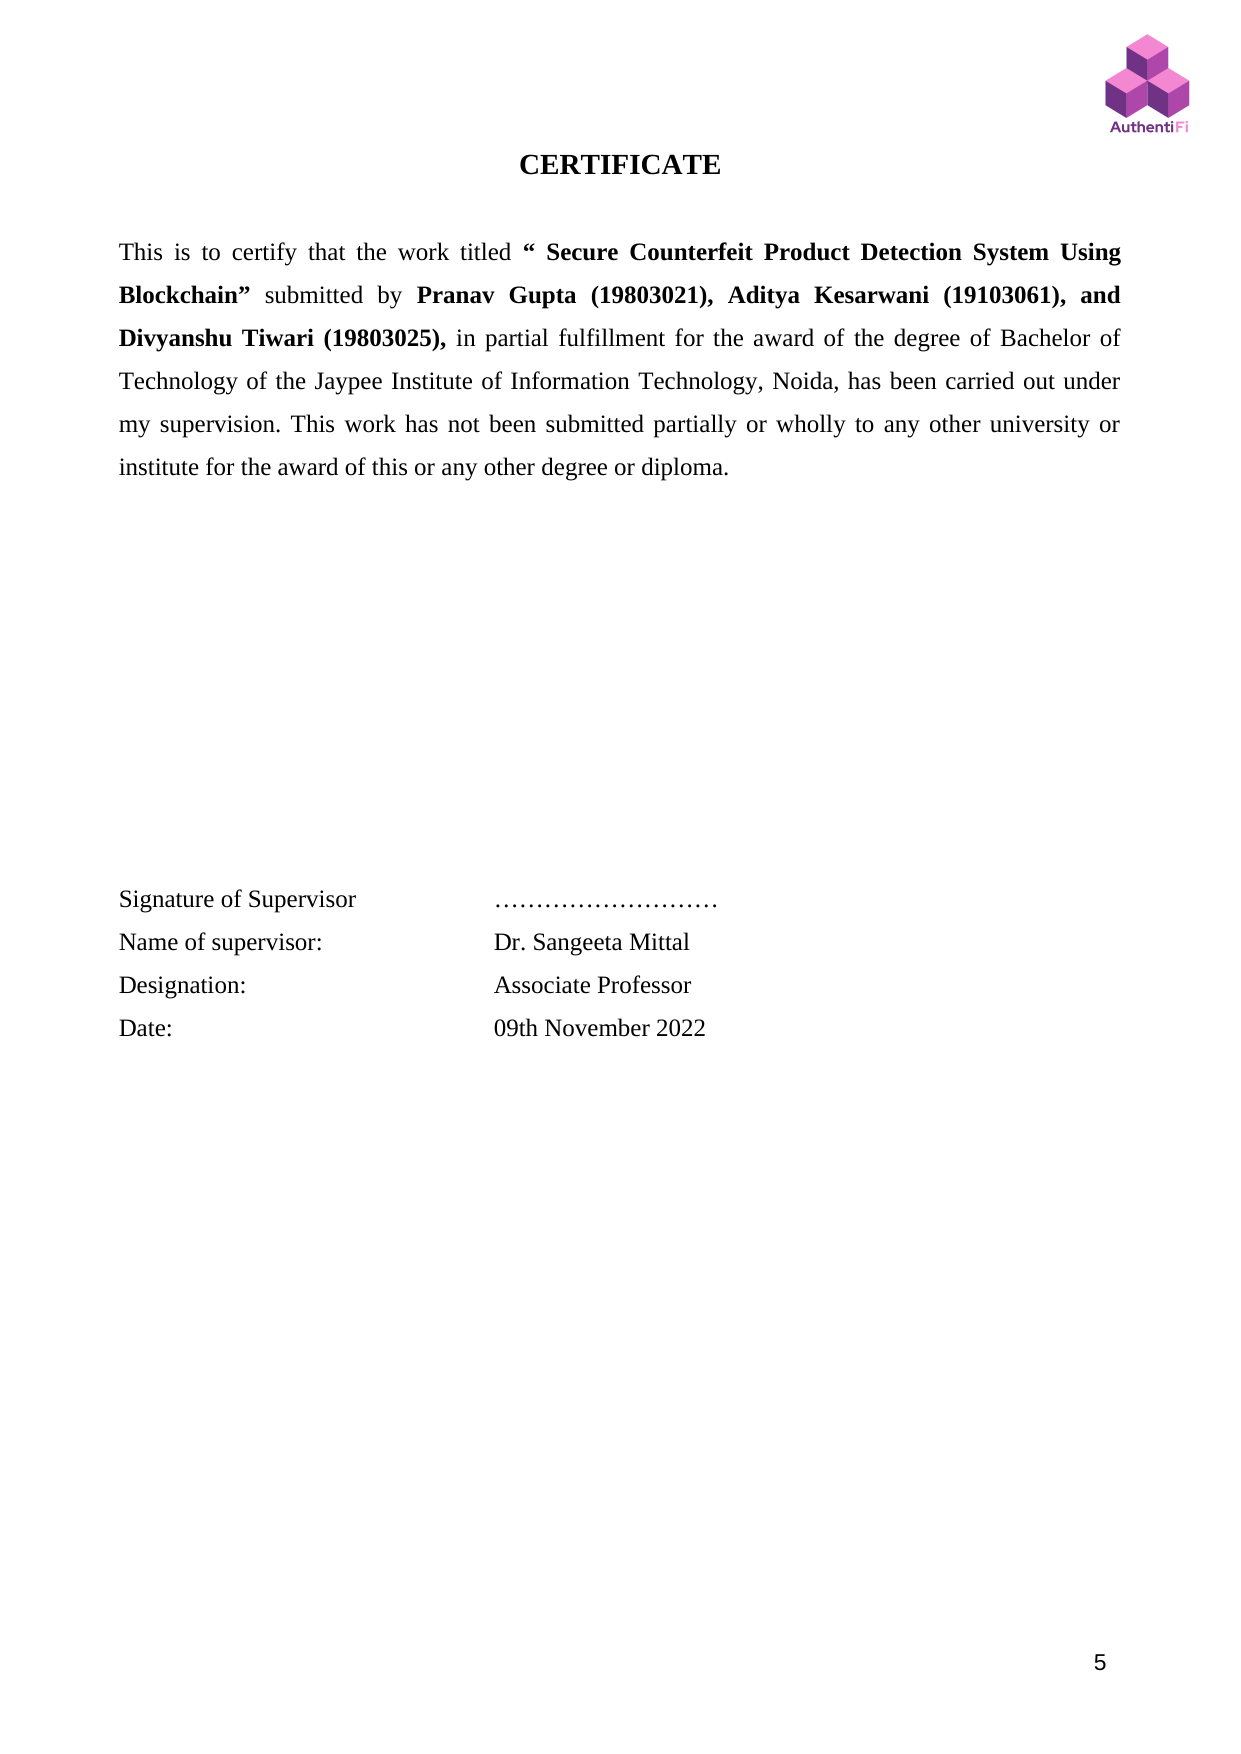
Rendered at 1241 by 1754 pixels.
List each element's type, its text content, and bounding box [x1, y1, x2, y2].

text Date: 09th November 2022 [118, 1013, 1122, 1042]
picture [1085, 26, 1210, 151]
text Name of supervisor: Dr. Sangeeta Mittal [118, 927, 1122, 956]
text This is to certify that the work titled “ Secure Counterfeit Product Detection System Using Blockchain” submitted by Pranav Gupta (19803021), Aditya Kesarwani (19103061), and Divyanshu Tiwari (19803025), in partial fulfillment for the award of the degree of Bachelor of Technology of the Jaypee Institute of Information Technology, Noida, has been carried out under my supervision. This work has not been submitted partially or wholly to any other university or institute for the award of this or any other degree or diploma. [118, 237, 1122, 481]
text CERTIFICATE [118, 147, 1122, 181]
text Signature of Supervisor ……………………… [118, 884, 1122, 912]
text Designation: Associate Professor [118, 970, 1122, 999]
